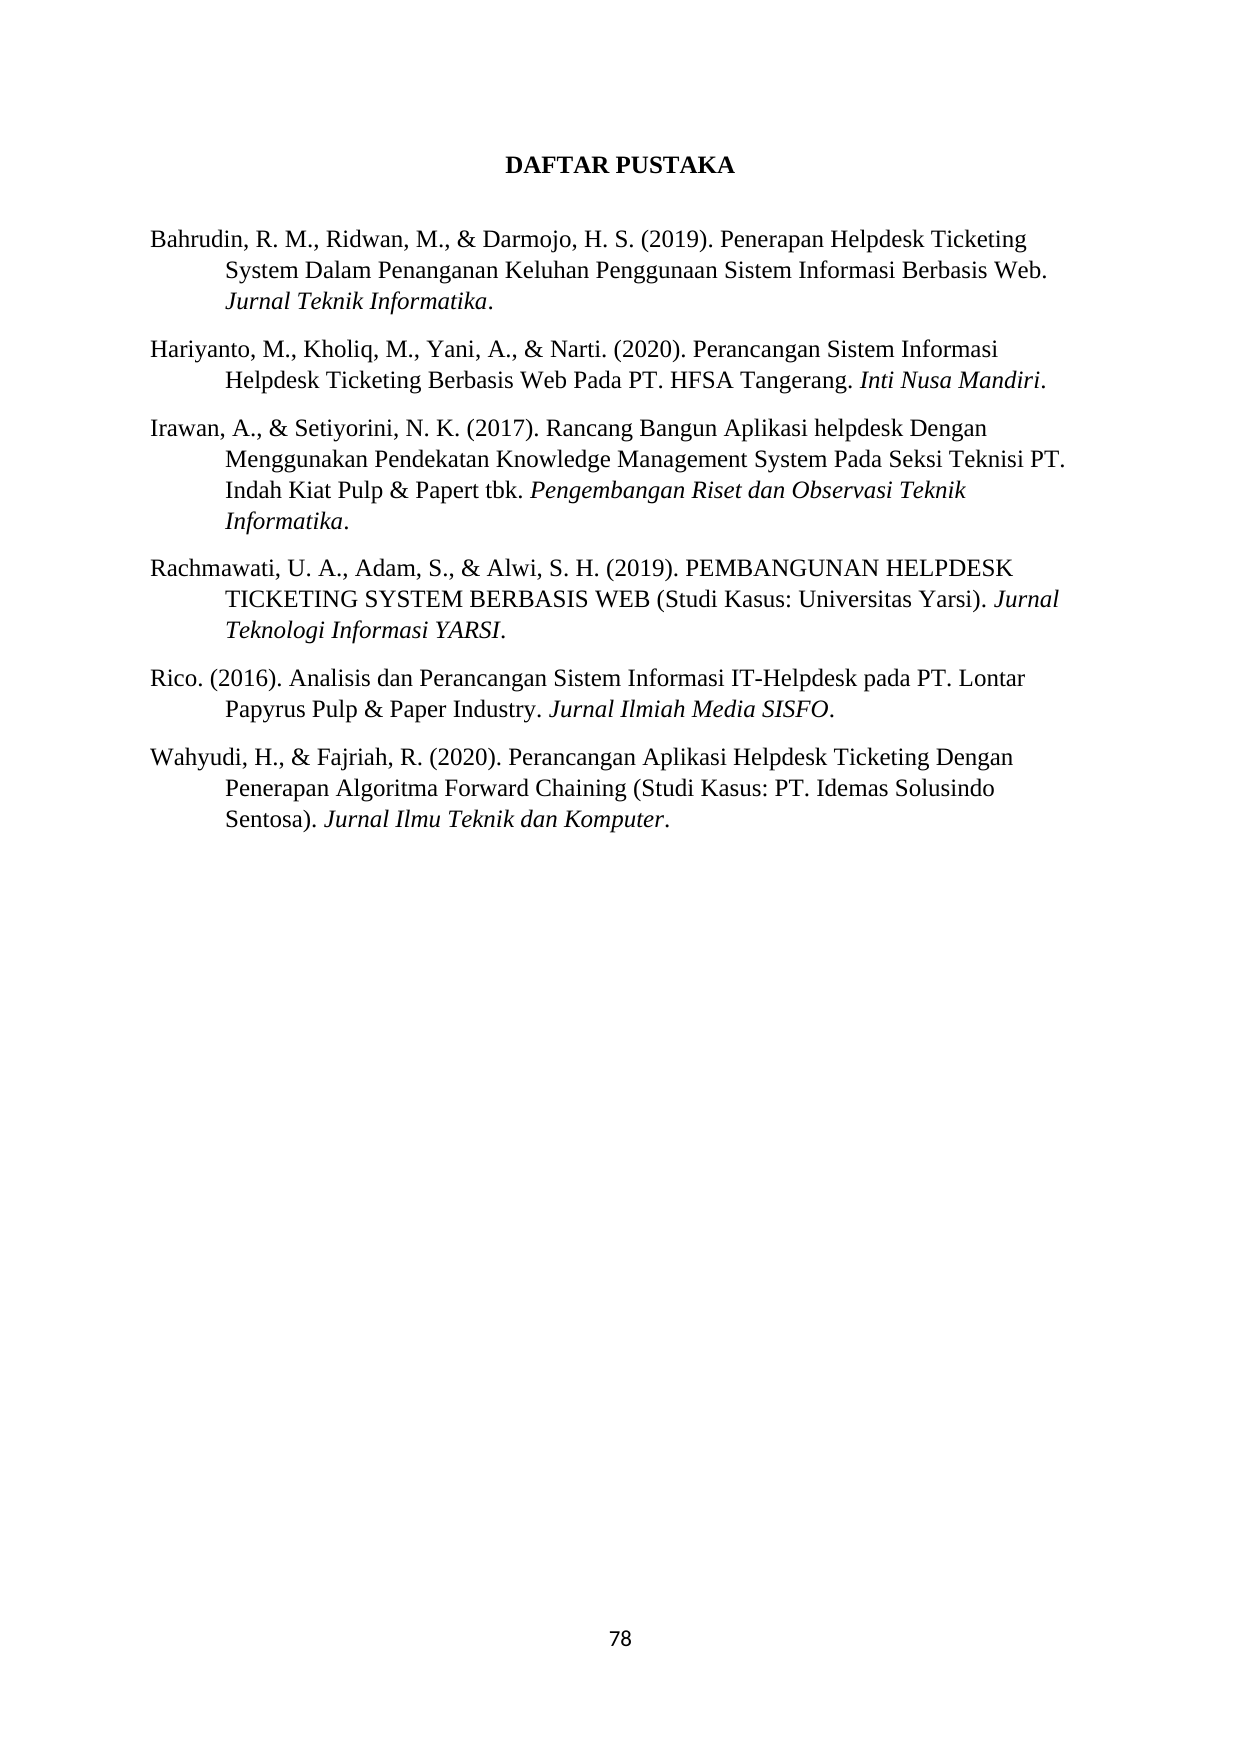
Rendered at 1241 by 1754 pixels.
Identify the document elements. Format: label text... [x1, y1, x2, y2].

text Wahyudi, H., & Fajriah, R. (2020). Perancangan Aplikasi Helpdesk Ticketing Dengan Penerapan Algoritma Forward Chaining (Studi Kasus: PT. Idemas Solusindo Sentosa). Jurnal Ilmu Teknik dan Komputer. [150, 742, 1090, 833]
text Hariyanto, M., Kholiq, M., Yani, A., & Narti. (2020). Perancangan Sistem Informasi Helpdesk Ticketing Berbasis Web Pada PT. HFSA Tangerang. Inti Nusa Mandiri. [150, 334, 1090, 394]
text Rachmawati, U. A., Adam, S., & Alwi, S. H. (2019). PEMBANGUNAN HELPDESK TICKETING SYSTEM BERBASIS WEB (Studi Kasus: Universitas Yarsi). Jurnal Teknologi Informasi YARSI. [150, 553, 1090, 644]
text Bahrudin, R. M., Ridwan, M., & Darmojo, H. S. (2019). Penerapan Helpdesk Ticketing System Dalam Penanganan Keluhan Penggunaan Sistem Informasi Berbasis Web. Jurnal Teknik Informatika. [150, 224, 1090, 315]
subtitle DAFTAR PUSTAKA [150, 150, 1090, 179]
text Irawan, A., & Setiyorini, N. K. (2017). Rancang Bangun Aplikasi helpdesk Dengan Menggunakan Pendekatan Knowledge Management System Pada Seksi Teknisi PT. Indah Kiat Pulp & Papert tbk. Pengembangan Riset dan Observasi Teknik Informatika. [150, 413, 1090, 534]
text Rico. (2016). Analisis dan Perancangan Sistem Informasi IT-Helpdesk pada PT. Lontar Papyrus Pulp & Paper Industry. Jurnal Ilmiah Media SISFO. [150, 663, 1090, 723]
